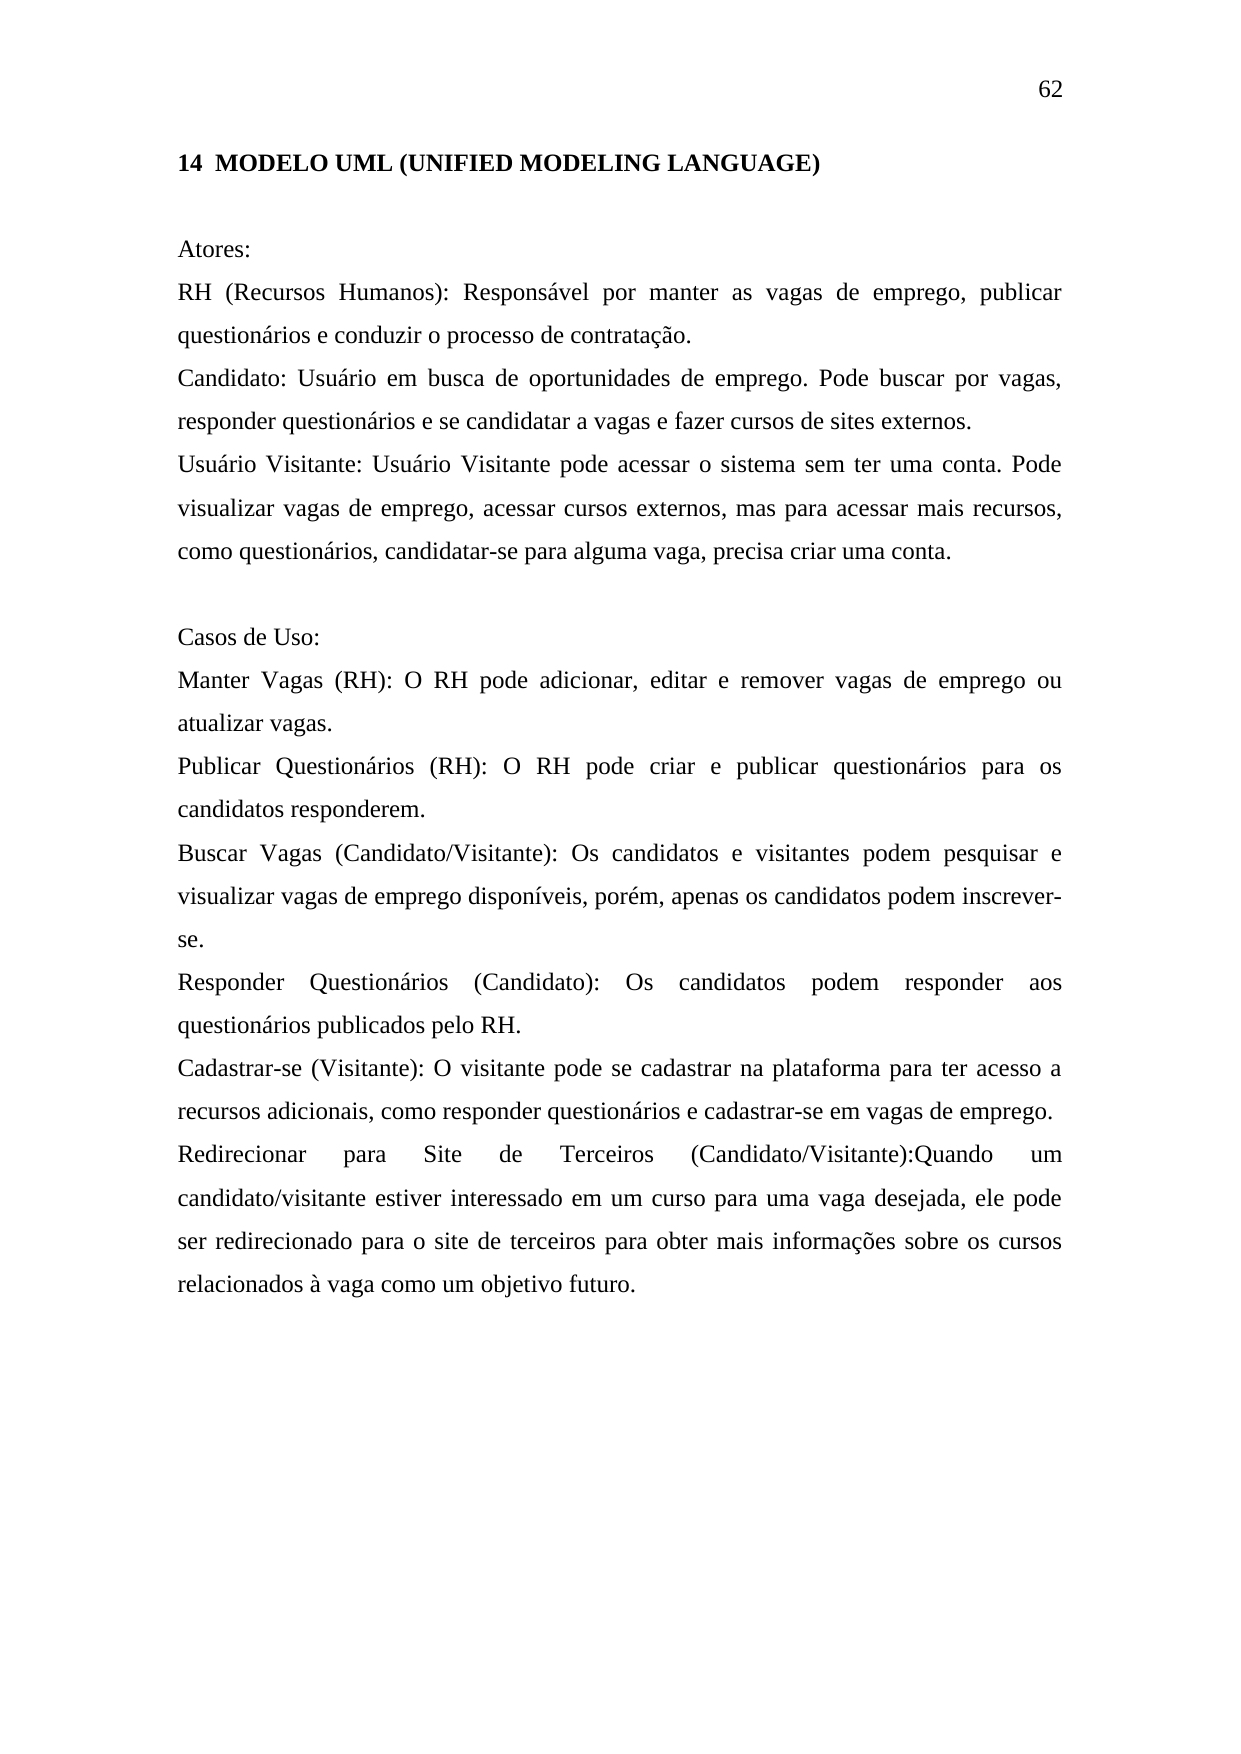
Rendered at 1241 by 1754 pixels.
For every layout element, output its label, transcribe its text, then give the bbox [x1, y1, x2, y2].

text Candidato: Usuário em busca de oportunidades de emprego. Pode buscar por vagas, responder questionários e se candidatar a vagas e fazer cursos de sites externos. [177, 363, 1063, 435]
text RH (Recursos Humanos): Responsável por manter as vagas de emprego, publicar questionários e conduzir o processo de contratação. [177, 277, 1063, 349]
text Casos de Uso: [177, 622, 1063, 651]
text Cadastrar-se (Visitante): O visitante pode se cadastrar na plataforma para ter acesso a recursos adicionais, como responder questionários e cadastrar-se em vagas de emprego. [177, 1053, 1063, 1125]
text Publicar Questionários (RH): O RH pode criar e publicar questionários para os candidatos responderem. [177, 751, 1063, 823]
text Redirecionar para Site de Terceiros (Candidato/Visitante):Quando um candidato/visitante estiver interessado em um curso para uma vaga desejada, ele pode ser redirecionado para o site de terceiros para obter mais informações sobre os cursos relacionados à vaga como um objetivo futuro. [177, 1139, 1063, 1298]
text Manter Vagas (RH): O RH pode adicionar, editar e remover vagas de emprego ou atualizar vagas. [177, 665, 1063, 737]
text Usuário Visitante: Usuário Visitante pode acessar o sistema sem ter uma conta. Pode visualizar vagas de emprego, acessar cursos externos, mas para acessar mais recursos, como questionários, candidatar-se para alguma vaga, precisa criar uma conta. [177, 449, 1063, 564]
text Buscar Vagas (Candidato/Visitante): Os candidatos e visitantes podem pesquisar e visualizar vagas de emprego disponíveis, porém, apenas os candidatos podem inscrever-se. [177, 838, 1063, 953]
text Atores: [177, 234, 1063, 263]
subtitle MODELO UML (Unified Modeling Language) [177, 148, 1063, 176]
text Responder Questionários (Candidato): Os candidatos podem responder aos questionários publicados pelo RH. [177, 967, 1063, 1039]
